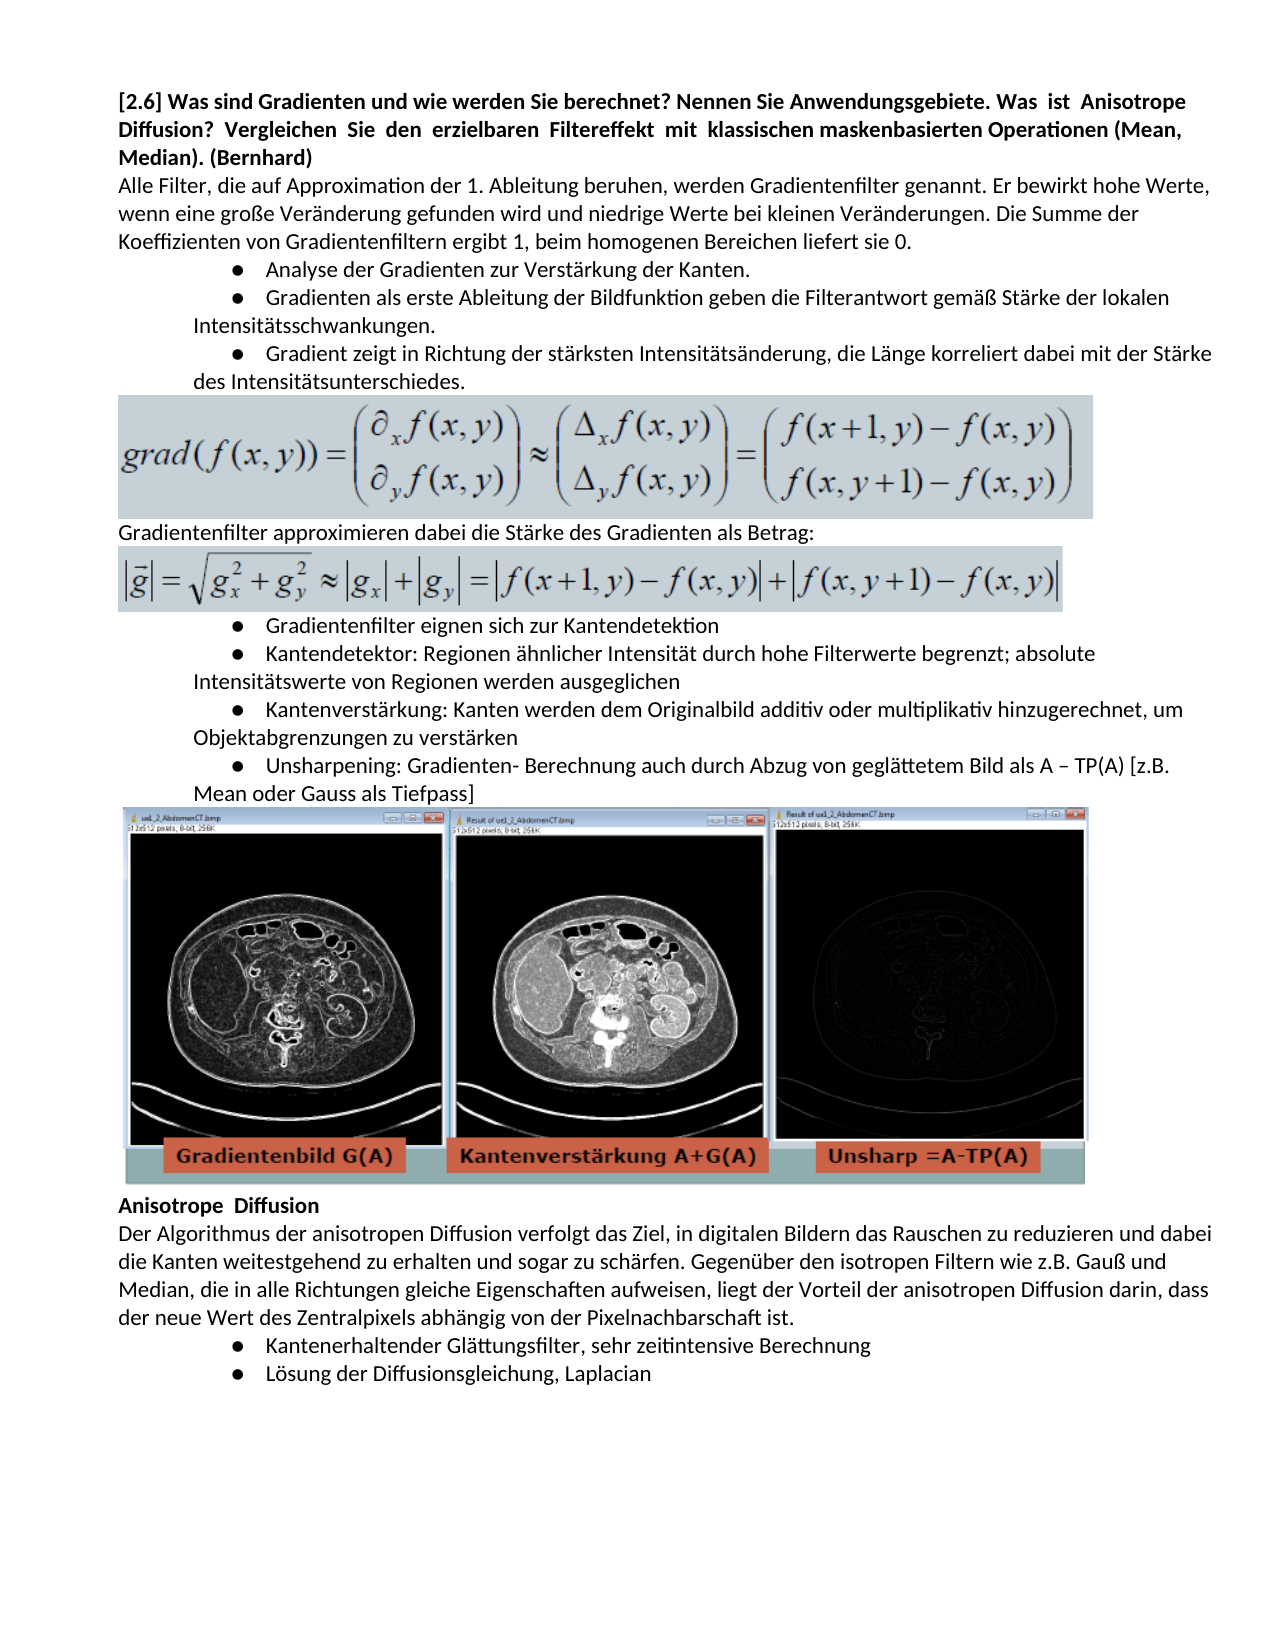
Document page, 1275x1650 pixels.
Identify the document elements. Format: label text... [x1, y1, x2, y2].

picture [118, 807, 1094, 1191]
list Gradientenfilter eignen sich zur Kantendetektion [193, 611, 1216, 639]
text [2.6] Was sind Gradienten und wie werden Sie berechnet? Nennen Sie Anwendungsgebiete. Was ist Anisotrope Diffusion? Vergleichen Sie den erzielbaren Filtereffekt mit klassischen maskenbasierten Operationen (Mean, Median). (Bernhard) [118, 87, 1216, 171]
text Gradientenfilter approximieren dabei die Stärke des Gradienten als Betrag: [118, 518, 1216, 546]
list Kantenerhaltender Glättungsfilter, sehr zeitintensive Berechnung [193, 1331, 1216, 1359]
text Alle Filter, die auf Approximation der 1. Ableitung beruhen, werden Gradientenfilter genannt. Er bewirkt hohe Werte, wenn eine große Veränderung gefunden wird und niedrige Werte bei kleinen Veränderungen. Die Summe der Koeffizienten von Gradientenfiltern ergibt 1, beim homogenen Bereichen liefert sie 0. [118, 171, 1216, 255]
text Anisotrope Diffusion [118, 1191, 1216, 1219]
list Gradienten als erste Ableitung der Bildfunktion geben die Filterantwort gemäß Stärke der lokalen Intensitätsschwankungen. [193, 283, 1216, 339]
list Kantendetektor: Regionen ähnlicher Intensität durch hohe Filterwerte begrenzt; absolute Intensitätswerte von Regionen werden ausgeglichen [193, 639, 1216, 695]
list Unsharpening: Gradienten- Berechnung auch durch Abzug von geglättetem Bild als A – TP(A) [z.B. Mean oder Gauss als Tiefpass] [193, 751, 1216, 807]
picture [118, 395, 1094, 519]
list Gradient zeigt in Richtung der stärksten Intensitätsänderung, die Länge korreliert dabei mit der Stärke des Intensitätsunterschiedes. [193, 339, 1216, 395]
list Lösung der Diffusionsgleichung, Laplacian [193, 1359, 1216, 1387]
text Der Algorithmus der anisotropen Diffusion verfolgt das Ziel, in digitalen Bildern das Rauschen zu reduzieren und dabei die Kanten weitestgehend zu erhalten und sogar zu schärfen. Gegenüber den isotropen Filtern wie z.B. Gauß und Median, die in alle Richtungen gleiche Eigenschaften aufweisen, liegt der Vorteil der anisotropen Diffusion darin, dass der neue Wert des Zentralpixels abhängig von der Pixelnachbarschaft ist. [118, 1219, 1216, 1331]
list Analyse der Gradienten zur Verstärkung der Kanten. [193, 255, 1216, 283]
list Kantenverstärkung: Kanten werden dem Originalbild additiv oder multiplikativ hinzugerechnet, um Objektabgrenzungen zu verstärken [193, 695, 1216, 751]
picture [118, 546, 1063, 612]
